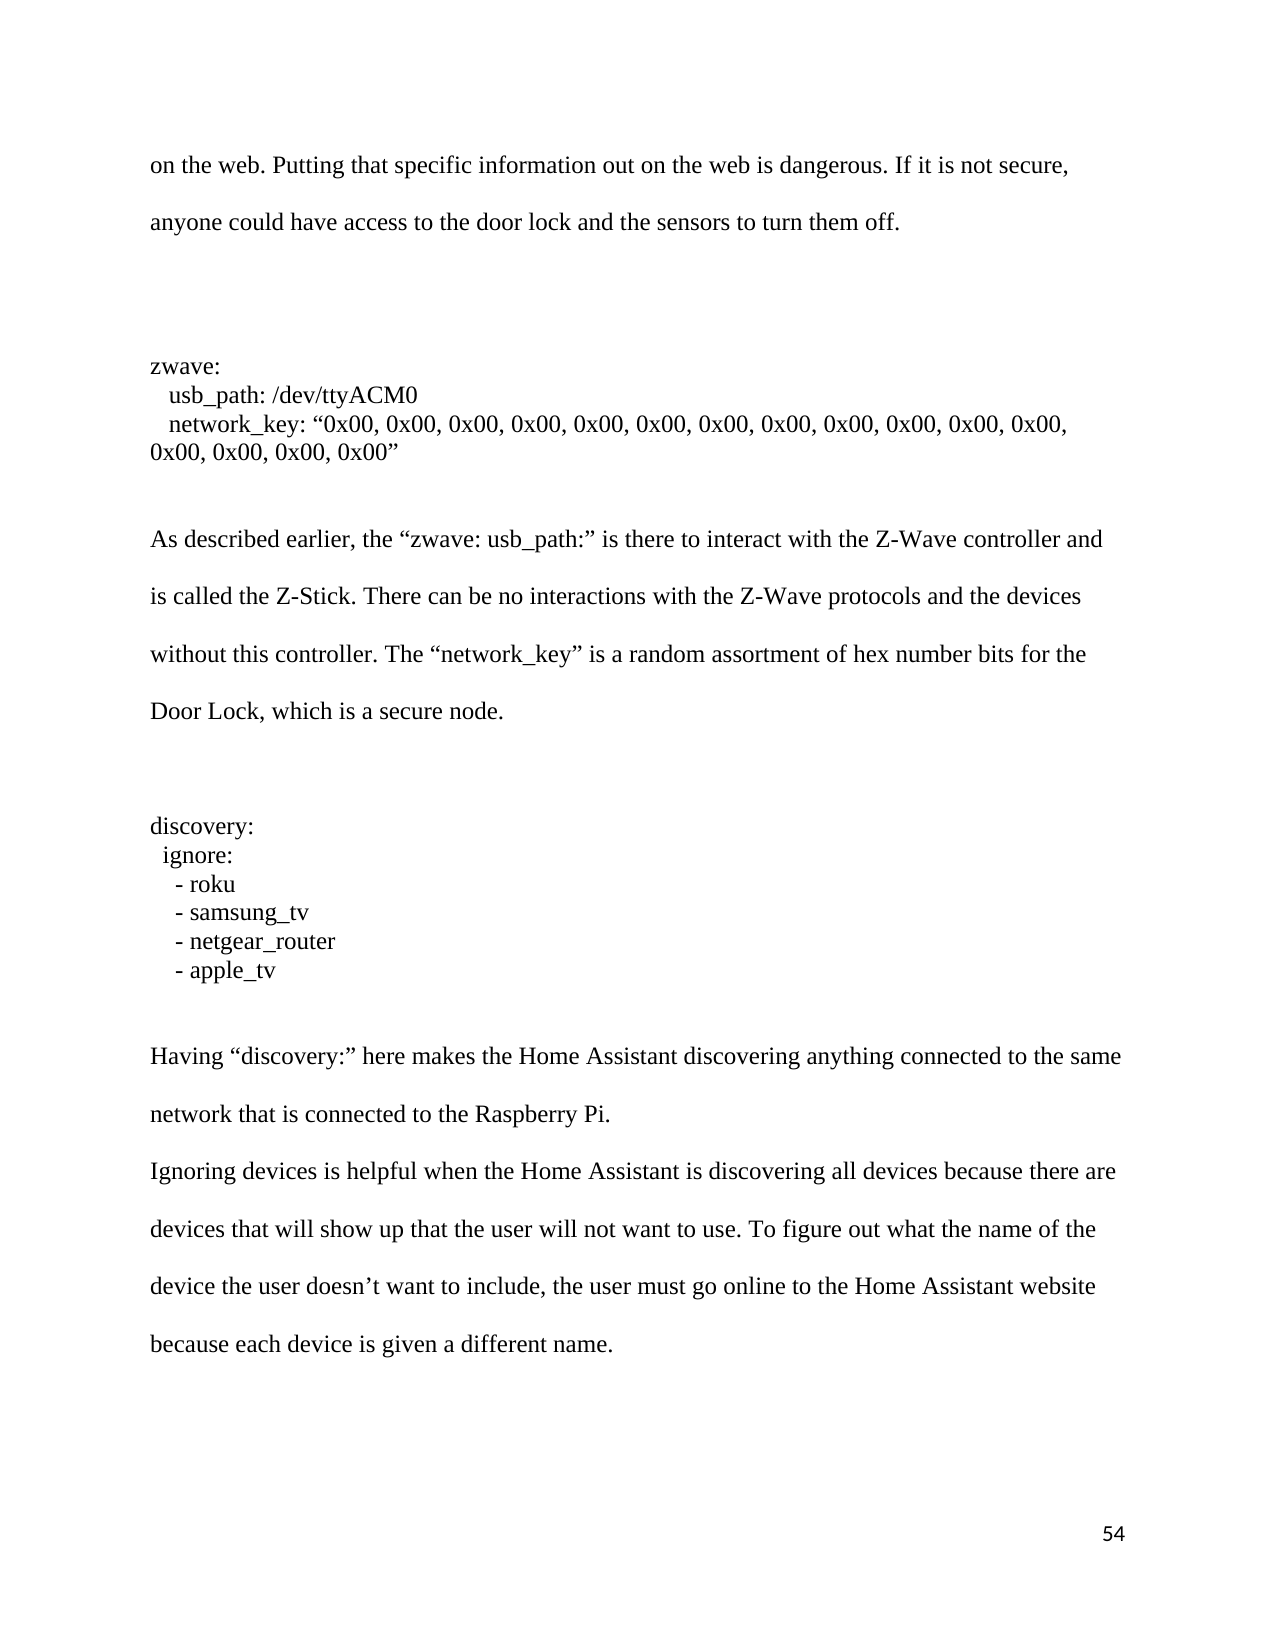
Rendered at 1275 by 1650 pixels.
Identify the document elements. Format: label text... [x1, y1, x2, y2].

text - apple_tv [150, 955, 1125, 984]
text Ignoring devices is helpful when the Home Assistant is discovering all devices because there are devices that will show up that the user will not want to use. To figure out what the name of the device the user doesn’t want to include, the user must go online to the Home Assistant website because each device is given a different name. [150, 1156, 1125, 1357]
text Having “discovery:” here makes the Home Assistant discovering anything connected to the same network that is connected to the Raspberry Pi. [150, 1041, 1125, 1127]
text discovery: [150, 811, 1125, 840]
text network_key: “0x00, 0x00, 0x00, 0x00, 0x00, 0x00, 0x00, 0x00, 0x00, 0x00, 0x00, 0x00, 0x00, 0x00, 0x00, 0x00” [150, 409, 1125, 466]
text ignore: [150, 840, 1125, 869]
text As described earlier, the “zwave: usb_path:” is there to interact with the Z-Wave controller and is called the Z-Stick. There can be no interactions with the Z-Wave protocols and the devices without this controller. The “network_key” is a random assortment of hex number bits for the Door Lock, which is a secure node. [150, 524, 1125, 725]
text - roku [150, 869, 1125, 897]
text - samsung_tv [150, 897, 1125, 926]
text zwave: [150, 351, 1125, 380]
text - netgear_router [150, 926, 1125, 955]
text usb_path: /dev/ttyACM0 [150, 380, 1125, 409]
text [150, 150, 1125, 236]
